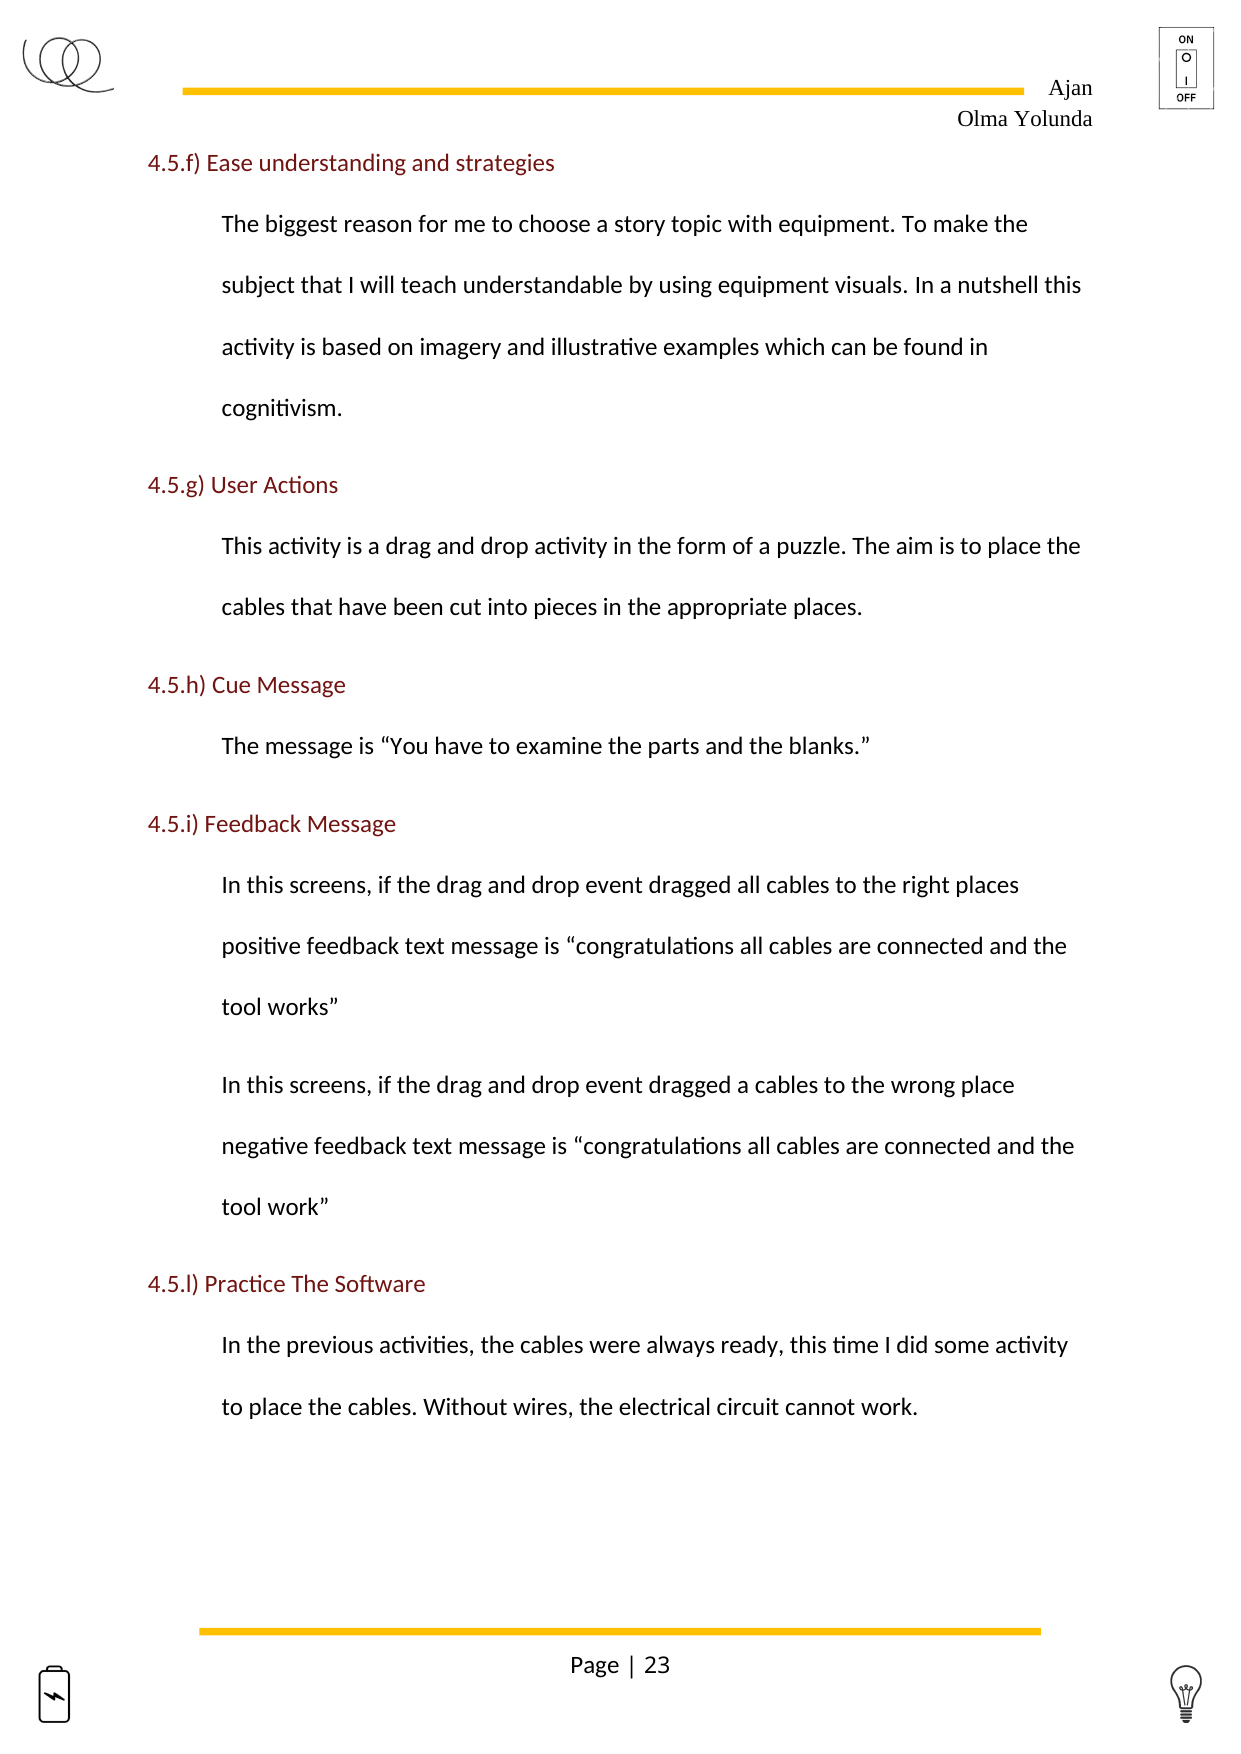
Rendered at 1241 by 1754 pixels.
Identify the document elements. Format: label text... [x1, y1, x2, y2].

picture [1140, 21, 1237, 125]
text This activity is a drag and drop activity in the form of a puzzle. The aim is to place the cables that have been cut into pieces in the appropriate places. [221, 531, 1093, 622]
picture [1143, 1652, 1229, 1737]
picture [1, 1641, 117, 1748]
text The biggest reason for me to choose a story topic with equipment. To make the subject that I will teach understandable by using equipment visuals. In a nutshell this activity is based on imagery and illustrative examples which can be found in cognitivism. [221, 209, 1093, 422]
text In this screens, if the drag and drop event dragged a cables to the wrong place negative feedback text message is “congratulations all cables are connected and the tool work” [221, 1069, 1093, 1221]
subtitle 4.5.g) User Actions [148, 469, 1093, 500]
text In this screens, if the drag and drop event dragged all cables to the right places positive feedback text message is “congratulations all cables are connected and the tool works” [221, 869, 1093, 1022]
picture [11, 32, 114, 105]
subtitle 4.5.i) Feedback Message [148, 808, 1093, 838]
text In the previous activities, the cables were always ready, this time I did some activity to place the cables. Without wires, the electrical circuit cannot work. [221, 1330, 1093, 1421]
subtitle 4.5.f) Ease understanding and strategies [148, 148, 1093, 178]
text The message is “You have to examine the parts and the blanks.” [148, 730, 1093, 761]
subtitle 4.5.l) Practice The Software [148, 1269, 1093, 1299]
subtitle 4.5.h) Cue Message [148, 669, 1093, 700]
